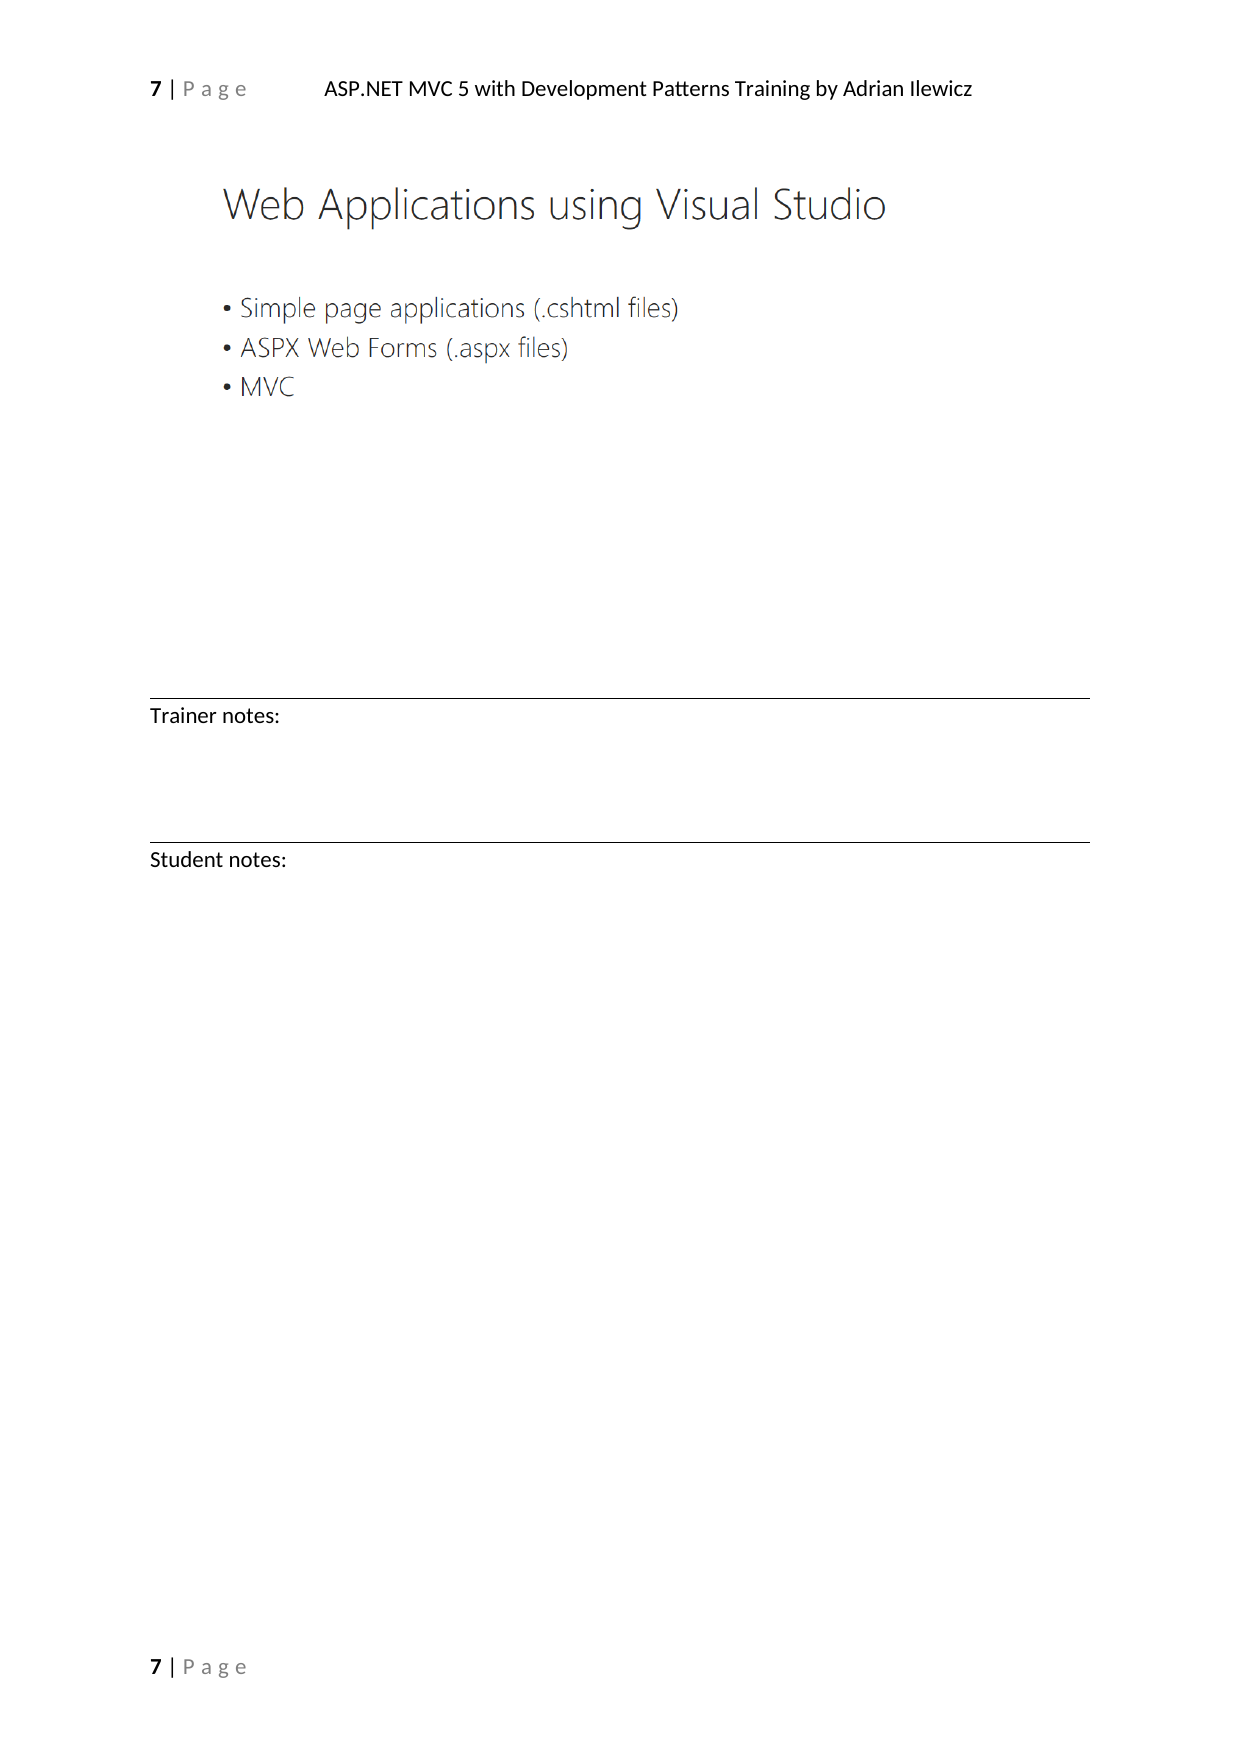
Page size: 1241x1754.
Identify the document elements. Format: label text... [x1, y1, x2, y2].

picture [150, 149, 1091, 679]
text Student notes: [150, 843, 1090, 873]
text Trainer notes: [150, 699, 1090, 729]
